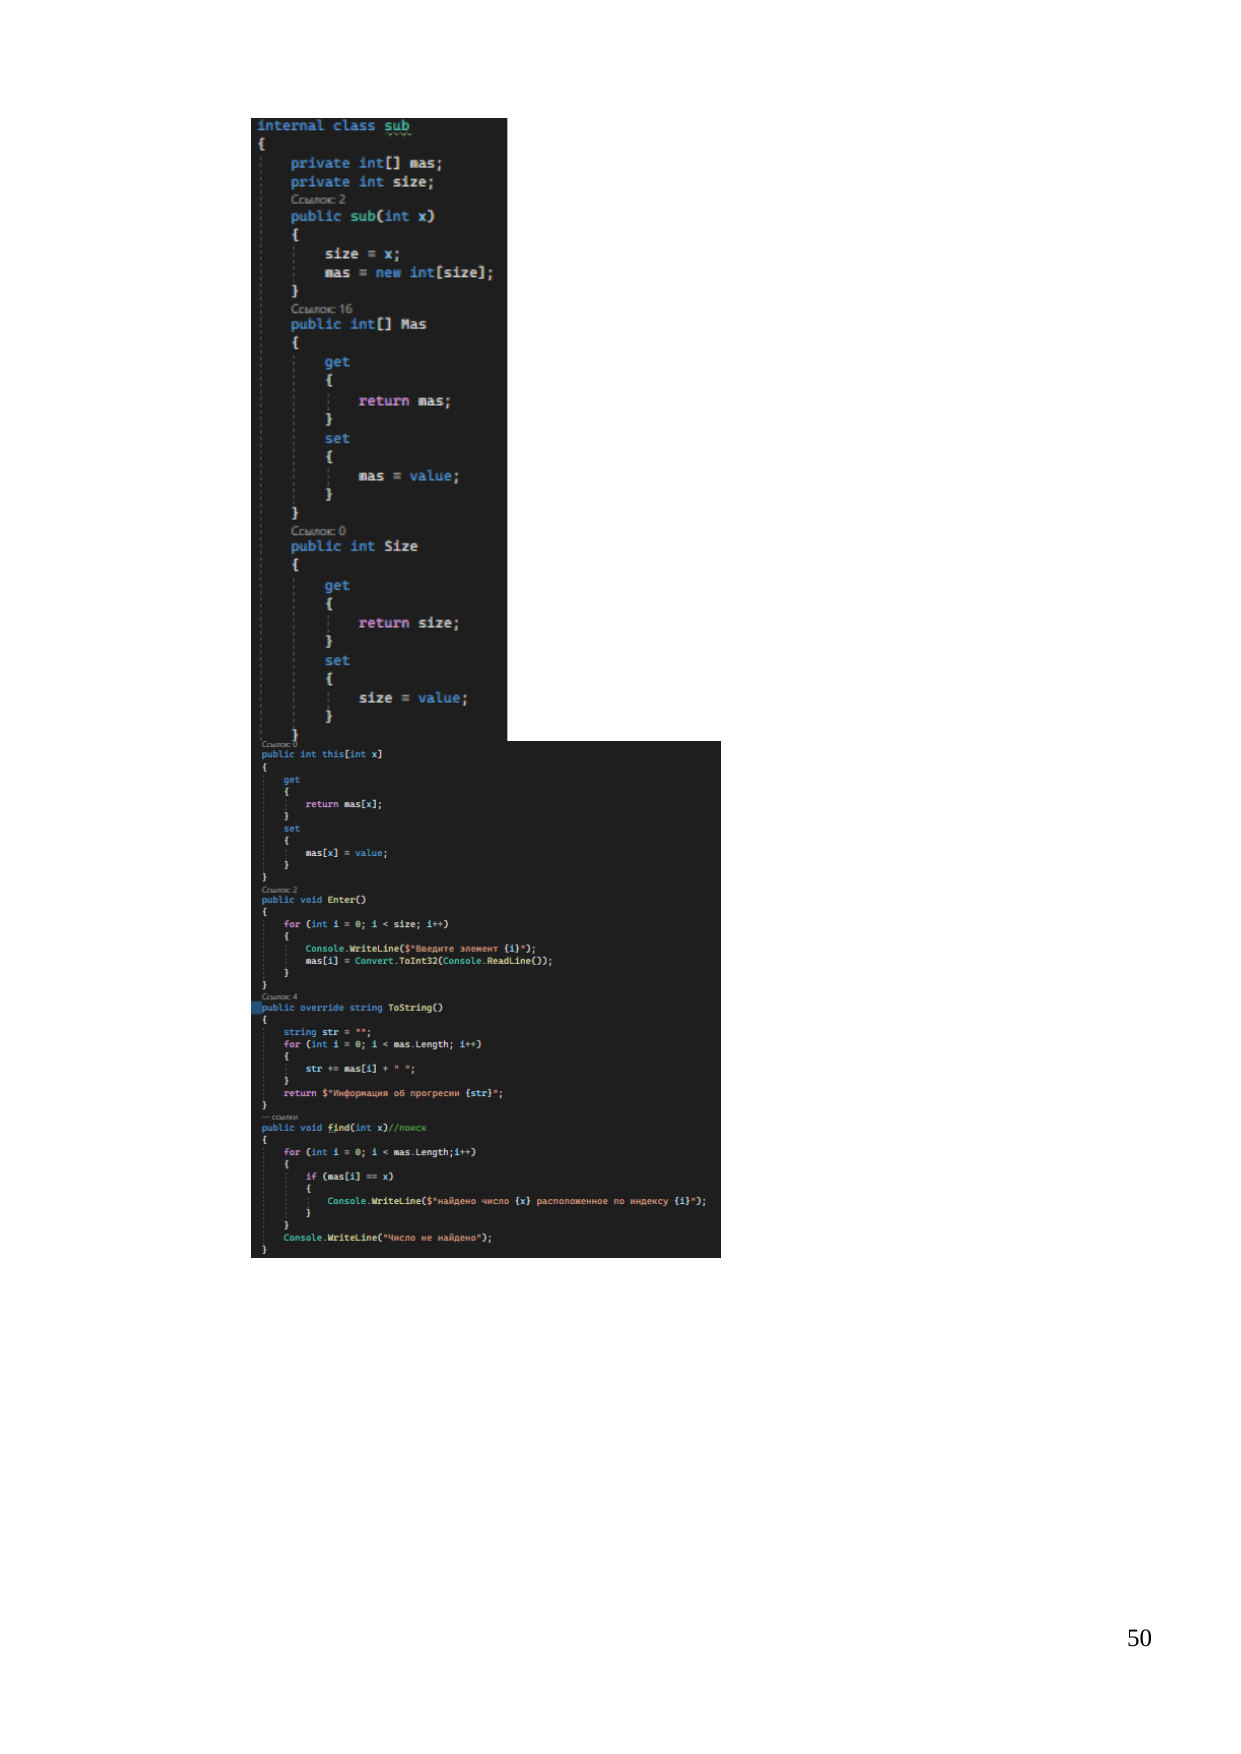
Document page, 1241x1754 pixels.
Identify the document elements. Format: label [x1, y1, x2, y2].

picture [251, 118, 721, 1258]
